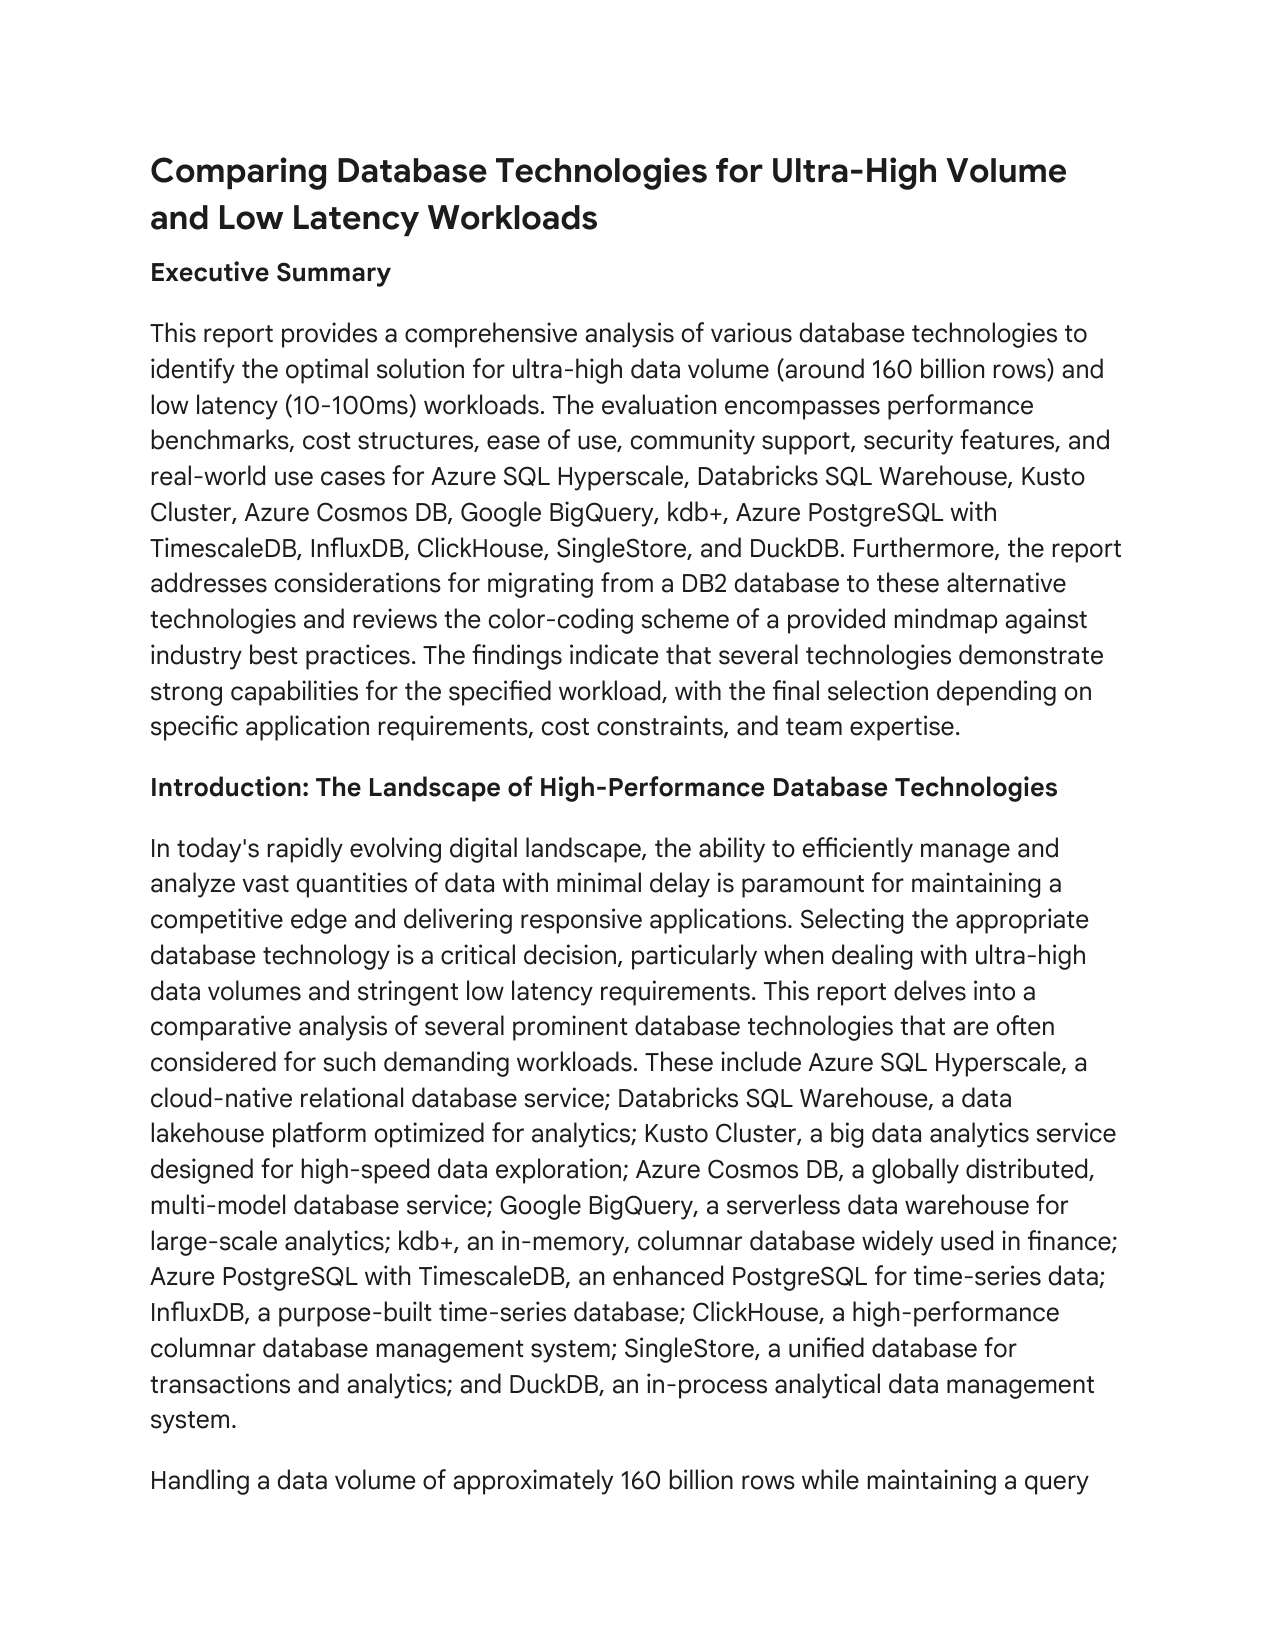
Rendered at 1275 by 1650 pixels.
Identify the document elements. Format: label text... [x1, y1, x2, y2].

subtitle Comparing Database Technologies for Ultra-High Volume and Low Latency Workloads [150, 150, 1125, 239]
text This report provides a comprehensive analysis of various database technologies to identify the optimal solution for ultra-high data volume (around 160 billion rows) and low latency (10-100ms) workloads. The evaluation encompasses performance benchmarks, cost structures, ease of use, community support, security features, and real-world use cases for Azure SQL Hyperscale, Databricks SQL Warehouse, Kusto Cluster, Azure Cosmos DB, Google BigQuery, kdb+, Azure PostgreSQL with TimescaleDB, InfluxDB, ClickHouse, SingleStore, and DuckDB. Furthermore, the report addresses considerations for migrating from a DB2 database to these alternative technologies and reviews the color-coding scheme of a provided mindmap against industry best practices. The findings indicate that several technologies demonstrate strong capabilities for the specified workload, with the final selection depending on specific application requirements, cost constraints, and team expertise. [150, 318, 1125, 743]
text In today's rapidly evolving digital landscape, the ability to efficiently manage and analyze vast quantities of data with minimal delay is paramount for maintaining a competitive edge and delivering responsive applications. Selecting the appropriate database technology is a critical decision, particularly when dealing with ultra-high data volumes and stringent low latency requirements. This report delves into a comparative analysis of several prominent database technologies that are often considered for such demanding workloads. These include Azure SQL Hyperscale, a cloud-native relational database service; Databricks SQL Warehouse, a data lakehouse platform optimized for analytics; Kusto Cluster, a big data analytics service designed for high-speed data exploration; Azure Cosmos DB, a globally distributed, multi-model database service; Google BigQuery, a serverless data warehouse for large-scale analytics; kdb+, an in-memory, columnar database widely used in finance; Azure PostgreSQL with TimescaleDB, an enhanced PostgreSQL for time-series data; InfluxDB, a purpose-built time-series database; ClickHouse, a high-performance columnar database management system; SingleStore, a unified database for transactions and analytics; and DuckDB, an in-process analytical data management system. [150, 833, 1125, 1436]
text Introduction: The Landscape of High-Performance Database Technologies [150, 772, 1125, 803]
text Executive Summary [150, 258, 1125, 289]
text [150, 1465, 1125, 1497]
